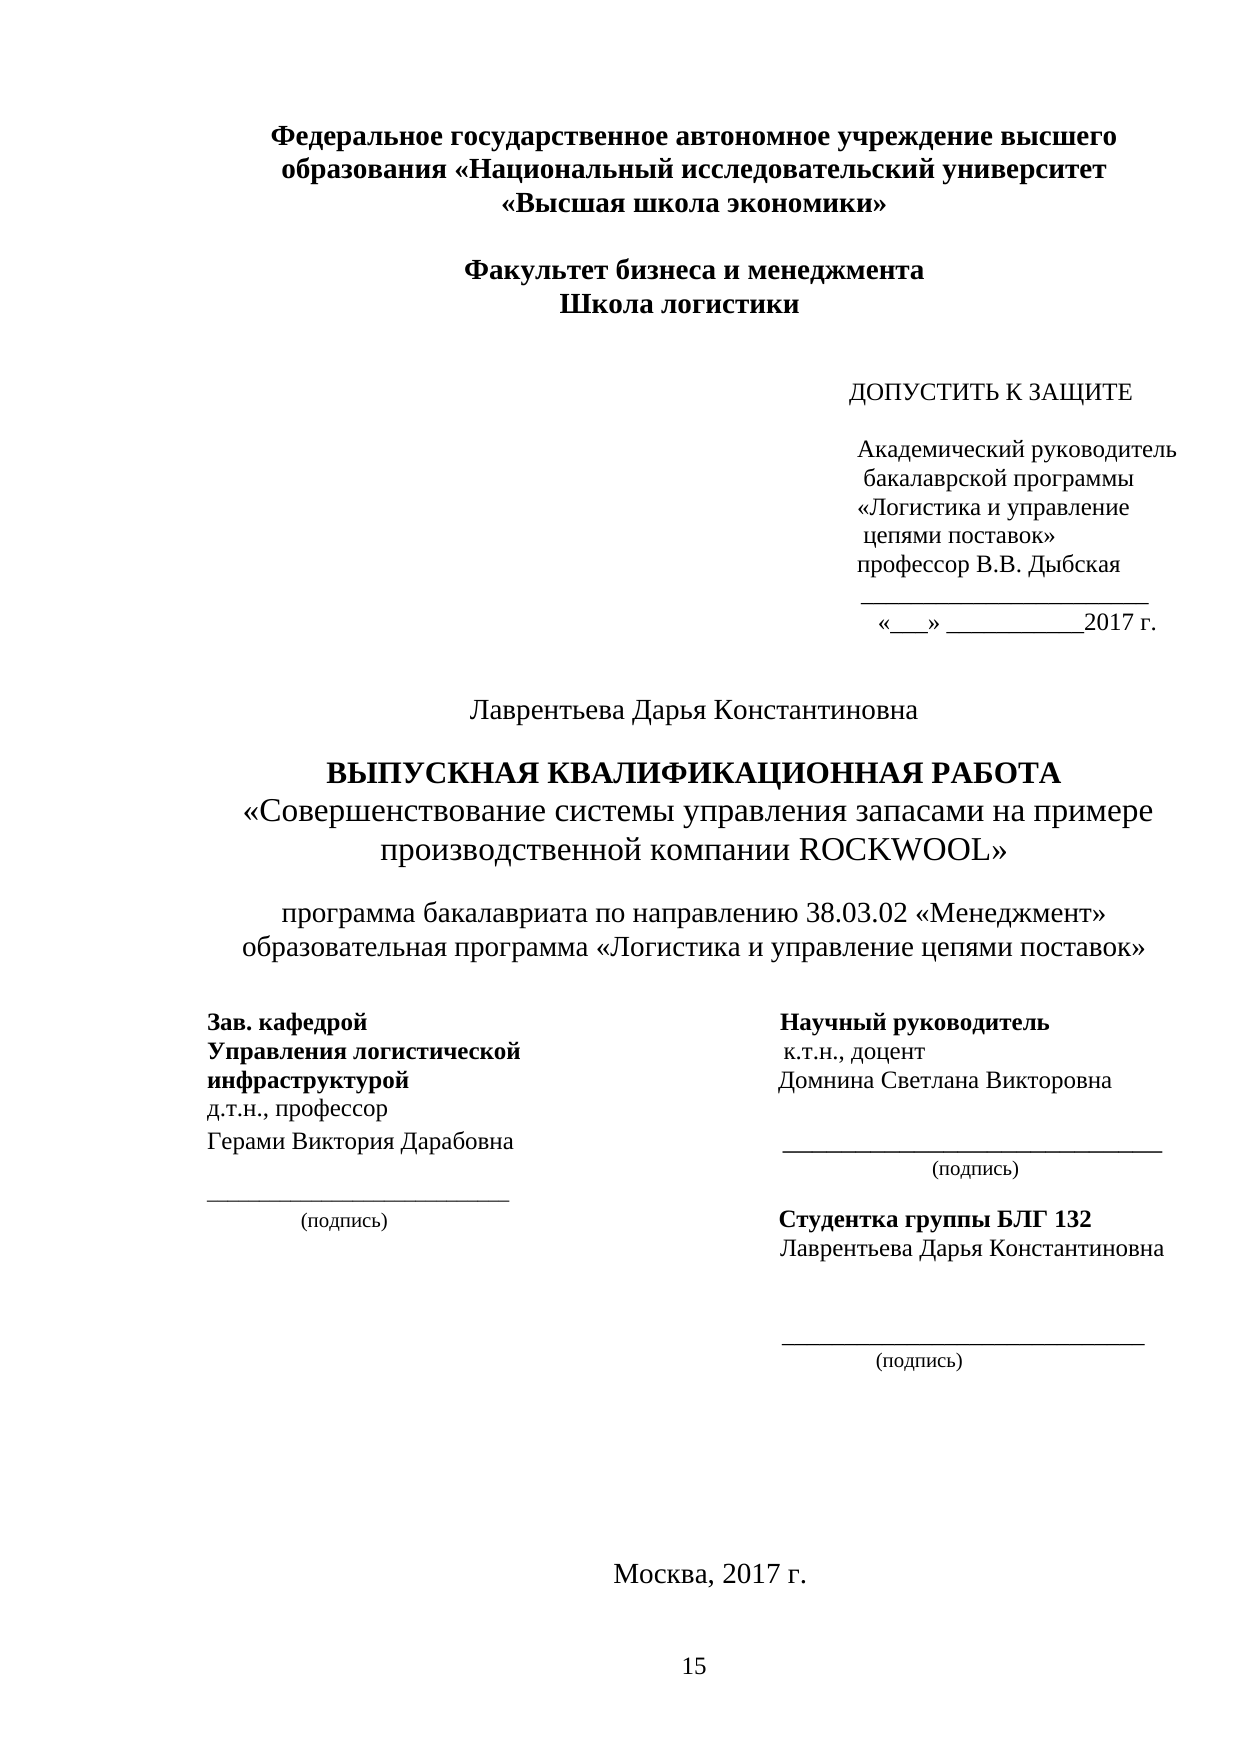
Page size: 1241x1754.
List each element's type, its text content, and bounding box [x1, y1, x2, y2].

text Зав. кафедрой Научный руководитель [207, 979, 1181, 1036]
text Федеральное государственное автономное учреждение высшего образования «Национальный исследовательский университет [207, 118, 1181, 185]
text Управления логистической к.т.н., доцент [207, 1036, 1181, 1065]
text Лаврентьева Дарья Константиновна [207, 692, 1181, 726]
text Академический руководитель [207, 434, 1181, 463]
text Москва, 2017 г. [207, 1556, 1240, 1589]
text цепями поставок» [207, 521, 1181, 549]
text образовательная программа «Логистика и управление цепями поставок» [207, 929, 1181, 962]
text д.т.н., профессор [207, 1093, 1181, 1122]
text Школа логистики [207, 286, 1152, 319]
text программа бакалавриата по направлению 38.03.02 «Менеджмент» [207, 895, 1181, 929]
text (подпись) [207, 1348, 1181, 1372]
text ДОПУСТИТЬ К ЗАЩИТЕ [207, 377, 1181, 406]
text Лаврентьева Дарья Константиновна [207, 1233, 1240, 1261]
text (подпись) [207, 1156, 1181, 1180]
text «Логистика и управление [207, 492, 1181, 521]
text ВЫПУСКНАЯ КВАЛИФИКАЦИОННАЯ РАБОТА [207, 755, 1181, 791]
text профессор В.В. Дыбская [207, 549, 1181, 578]
text «Совершенствование системы управления запасами на примере производственной компании ROCKWOOL» [207, 791, 1181, 867]
text «Высшая школа экономики» [207, 185, 1181, 219]
text бакалаврской программы [207, 463, 1181, 492]
text Герами Виктория Дарабовна __________________________ [207, 1122, 1181, 1156]
text (подпись) Студентка группы БЛГ 132 [207, 1204, 1240, 1233]
text Факультет бизнеса и менеджмента [207, 252, 1152, 286]
text «___» ___________2017 г. [797, 607, 1181, 636]
text инфраструктурой Домнина Светлана Викторовна [207, 1065, 1181, 1093]
text _______________________ [797, 578, 1181, 607]
text _____________________________ [207, 1180, 1181, 1204]
text _____________________________ [207, 1319, 1181, 1348]
